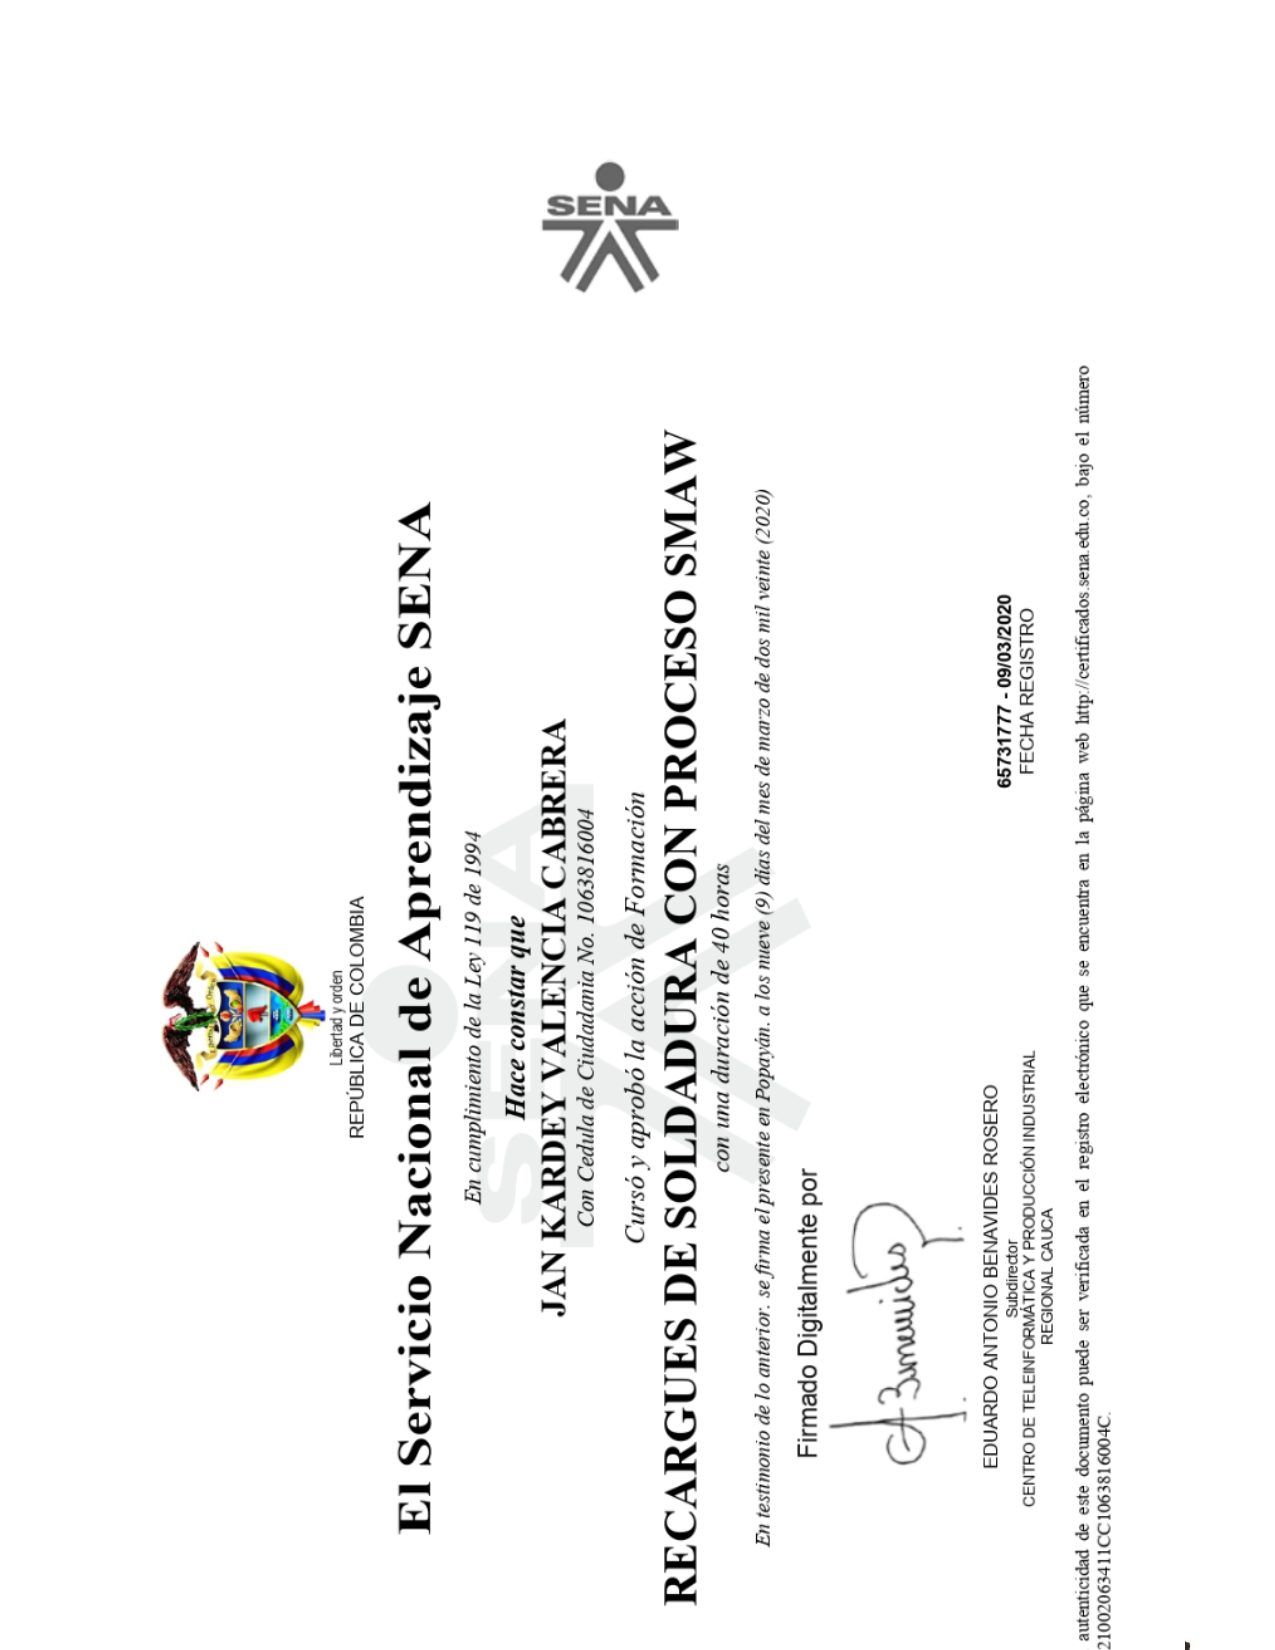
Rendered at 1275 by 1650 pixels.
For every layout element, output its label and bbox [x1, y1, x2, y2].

picture [70, 158, 1216, 1650]
